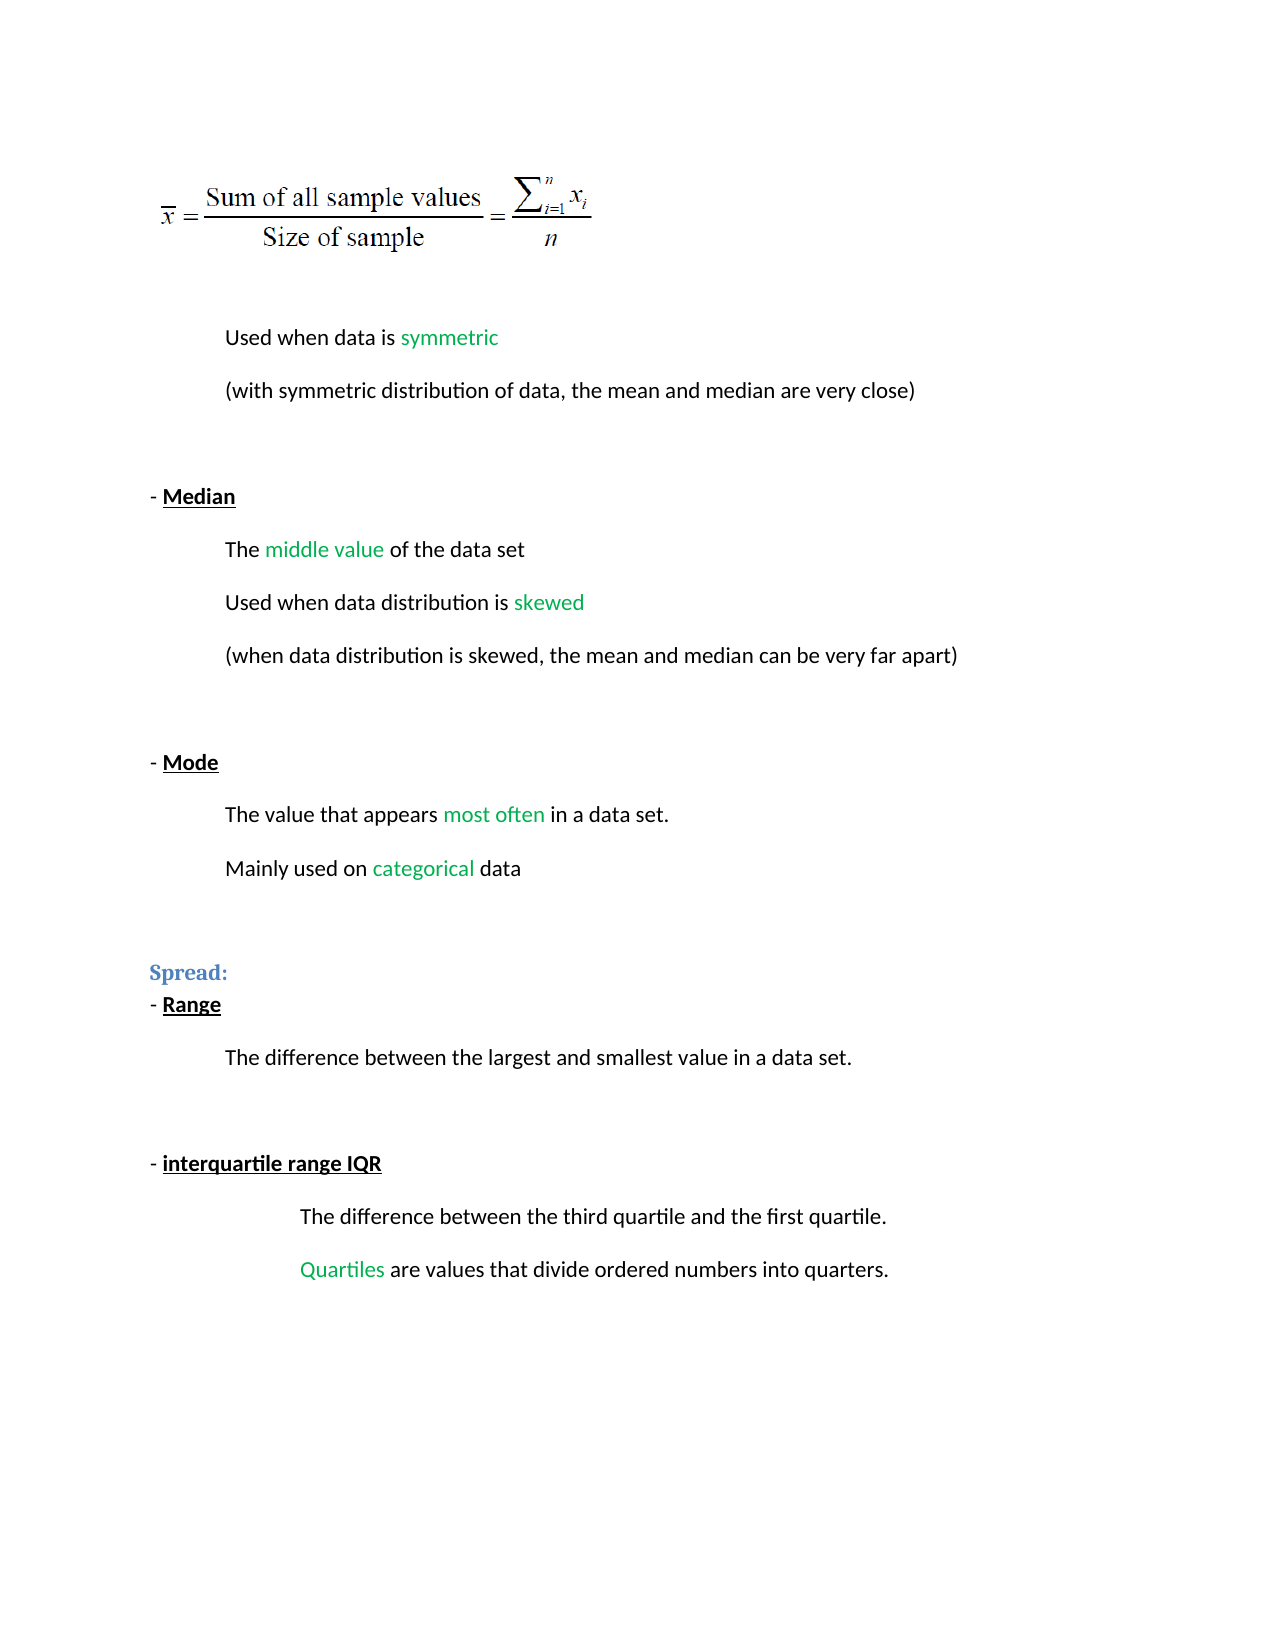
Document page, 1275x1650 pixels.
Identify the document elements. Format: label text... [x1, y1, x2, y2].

text (with symmetric distribution of data, the mean and median are very close) [150, 376, 1125, 404]
text The value that appears most often in a data set. [150, 801, 1125, 829]
text Used when data is symmetric [150, 323, 1125, 351]
text The difference between the largest and smallest value in a data set. [150, 1043, 1125, 1071]
text Used when data distribution is skewed [150, 588, 1125, 617]
text - Mode [150, 748, 1125, 776]
text Quartiles are values that divide ordered numbers into quarters. [150, 1255, 1125, 1283]
picture [150, 150, 614, 299]
text The difference between the third quartile and the first quartile. [150, 1202, 1125, 1230]
text The middle value of the data set [150, 536, 1125, 563]
text - Range [150, 990, 1125, 1018]
text Mainly used on categorical data [150, 854, 1125, 882]
text - interquartile range IQR [150, 1149, 1125, 1177]
subtitle Spread: [150, 960, 1125, 986]
text (when data distribution is skewed, the mean and median can be very far apart) [150, 642, 1125, 669]
text - Median [150, 482, 1125, 511]
